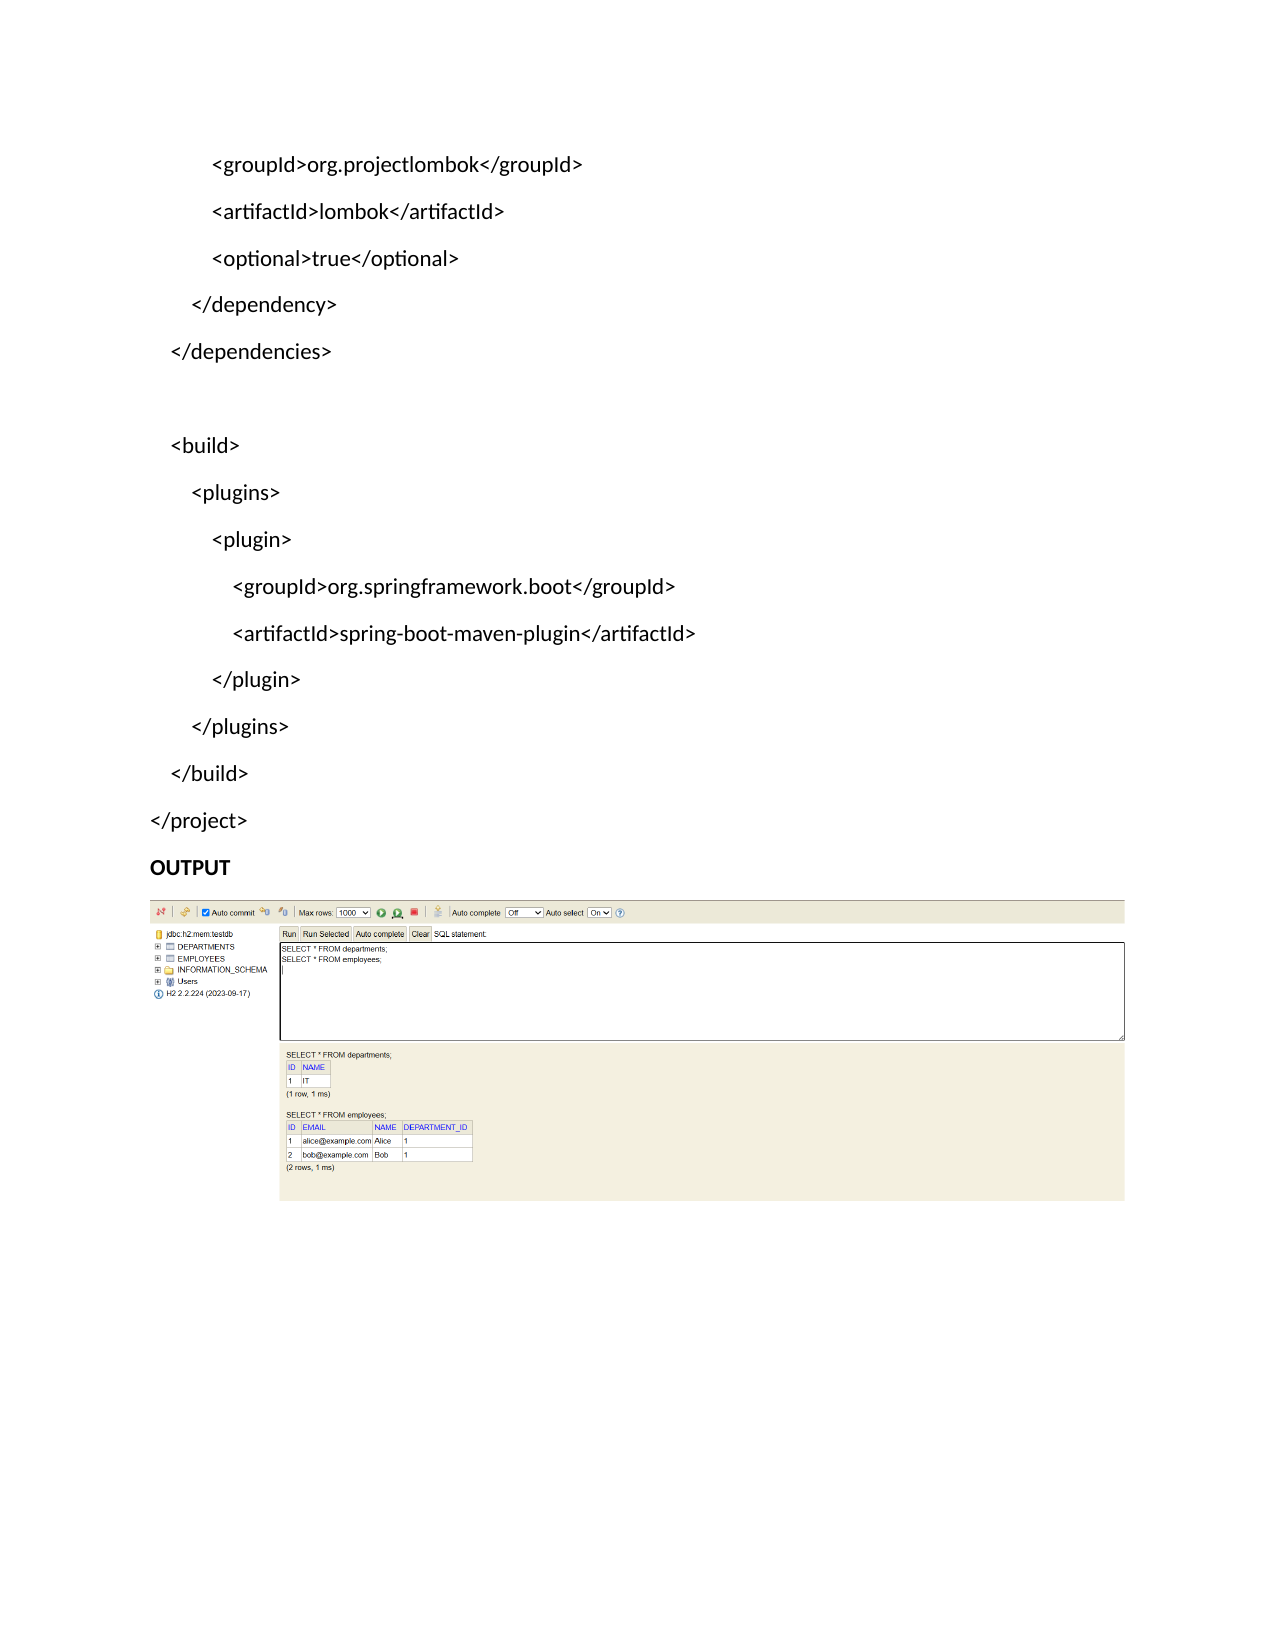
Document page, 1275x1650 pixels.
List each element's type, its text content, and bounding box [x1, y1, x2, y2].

text </dependency> [150, 291, 1125, 319]
text <build> [150, 431, 1125, 459]
text OUTPUT [150, 853, 1125, 881]
text <optional>true</optional> [150, 244, 1125, 272]
text </build> [150, 759, 1125, 787]
text <plugins> [150, 478, 1125, 506]
text </plugins> [150, 712, 1125, 741]
text <groupId>org.springframework.boot</groupId> [150, 572, 1125, 600]
text <artifactId>lombok</artifactId> [150, 197, 1125, 225]
text <groupId>org.projectlombok</groupId> [150, 150, 1125, 178]
text </project> [150, 806, 1125, 834]
text <artifactId>spring-boot-maven-plugin</artifactId> [150, 619, 1125, 647]
picture [150, 900, 1125, 1201]
text <plugin> [150, 525, 1125, 553]
text </dependencies> [150, 337, 1125, 366]
text </plugin> [150, 666, 1125, 694]
